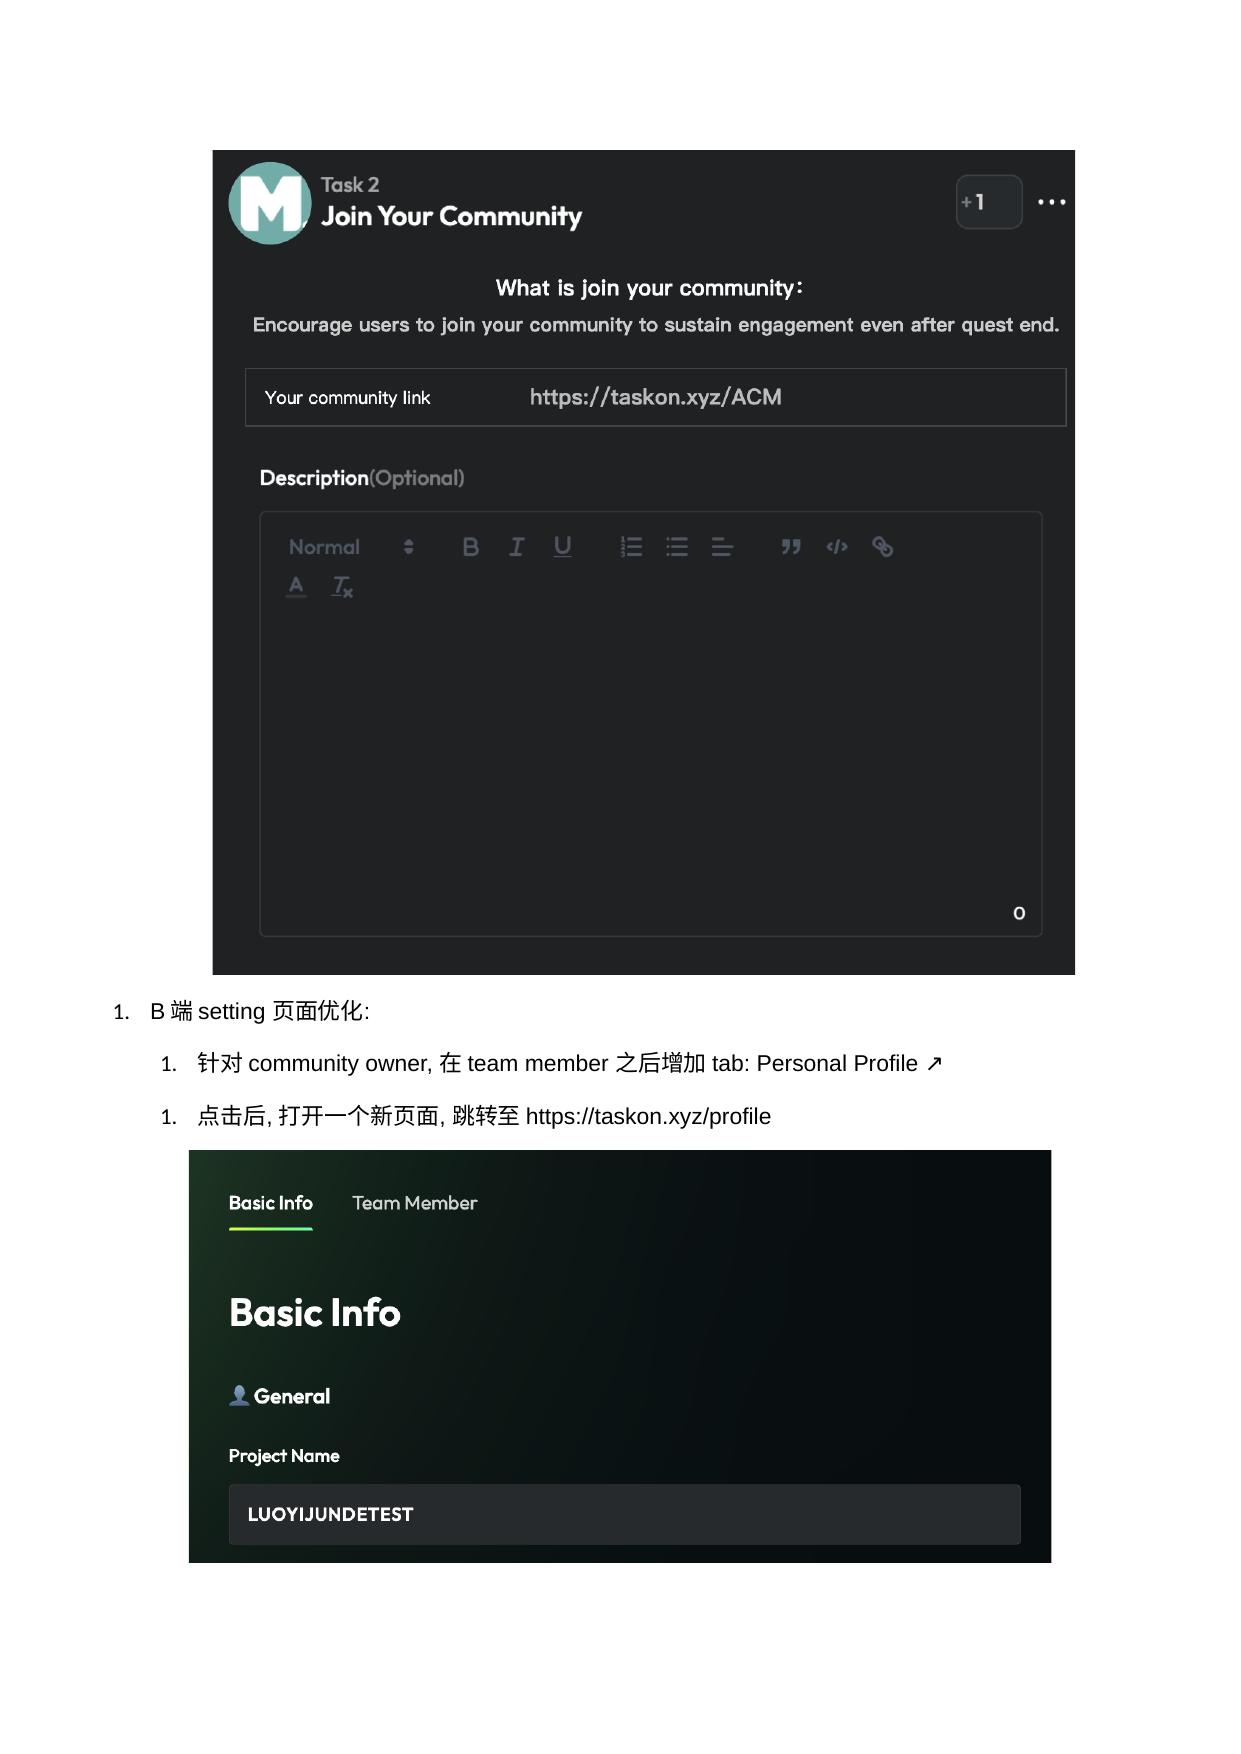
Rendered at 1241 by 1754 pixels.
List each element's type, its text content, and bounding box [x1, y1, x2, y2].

picture [212, 150, 1075, 975]
list 针对 community owner, 在 team member 之后增加 tab: Personal Profile ↗ [160, 1045, 1090, 1078]
picture [188, 1150, 1052, 1563]
list 点击后, 打开一个新页面, 跳转至 https://taskon.xyz/profile [160, 1098, 1090, 1131]
list B端 setting 页面优化: [112, 993, 1090, 1026]
